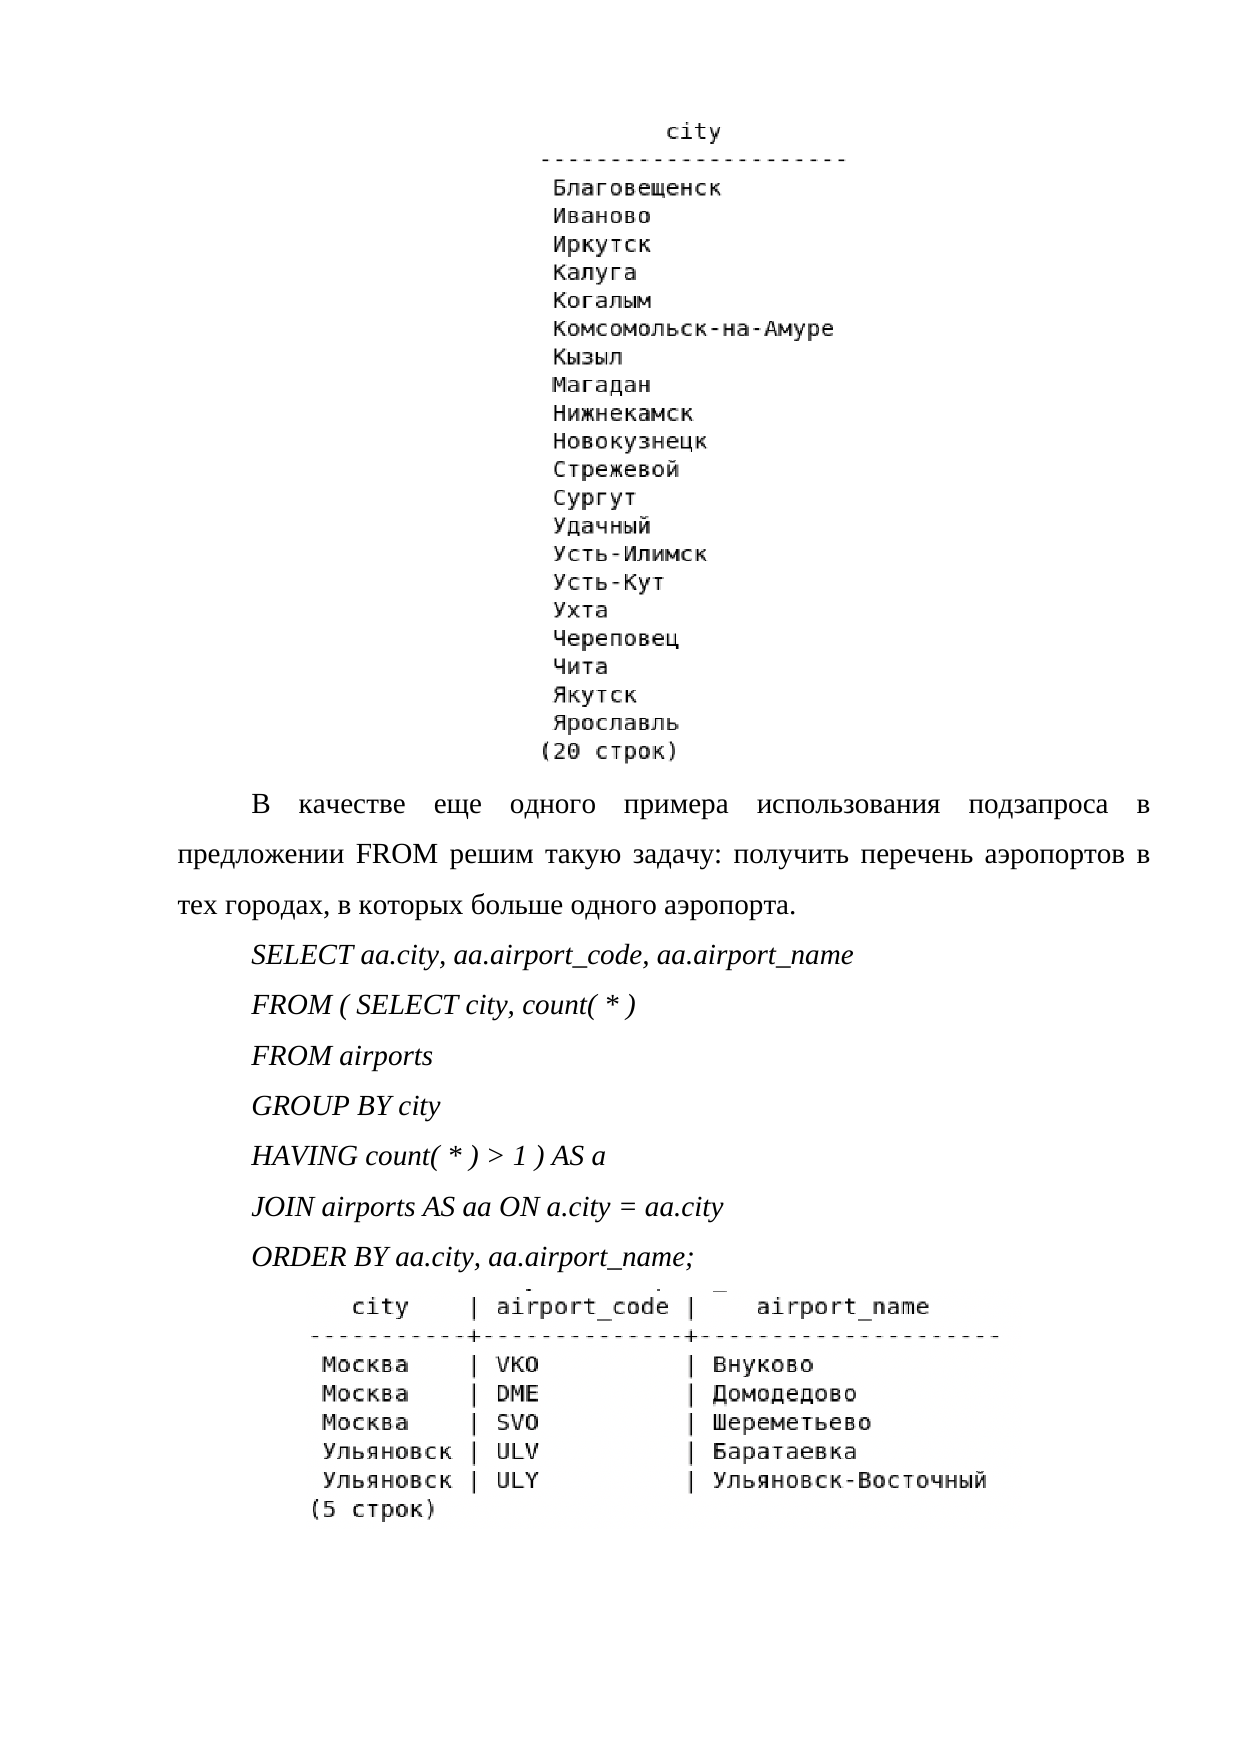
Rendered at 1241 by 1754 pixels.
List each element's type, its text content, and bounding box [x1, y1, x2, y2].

text FROM airports [177, 1038, 1152, 1071]
text FROM ( SELECT city, count( * ) [177, 987, 1152, 1021]
text HAVING count( * ) > 1 ) AS a [177, 1138, 1152, 1172]
text GROUP BY city [177, 1088, 1152, 1122]
picture [538, 118, 864, 773]
text JOIN airports AS aa ON a.city = aa.city [177, 1189, 1152, 1222]
picture [306, 1289, 1023, 1529]
text ORDER BY aa.city, aa.airport_name; [177, 1239, 1152, 1273]
text В качестве еще одного примера использования подзапроса в предложении FROM решим такую задачу: получить перечень аэропортов в тех городах, в которых больше одного аэропорта. [177, 786, 1152, 920]
text SELECT aa.city, aa.airport_code, aa.airport_name [177, 937, 1152, 971]
